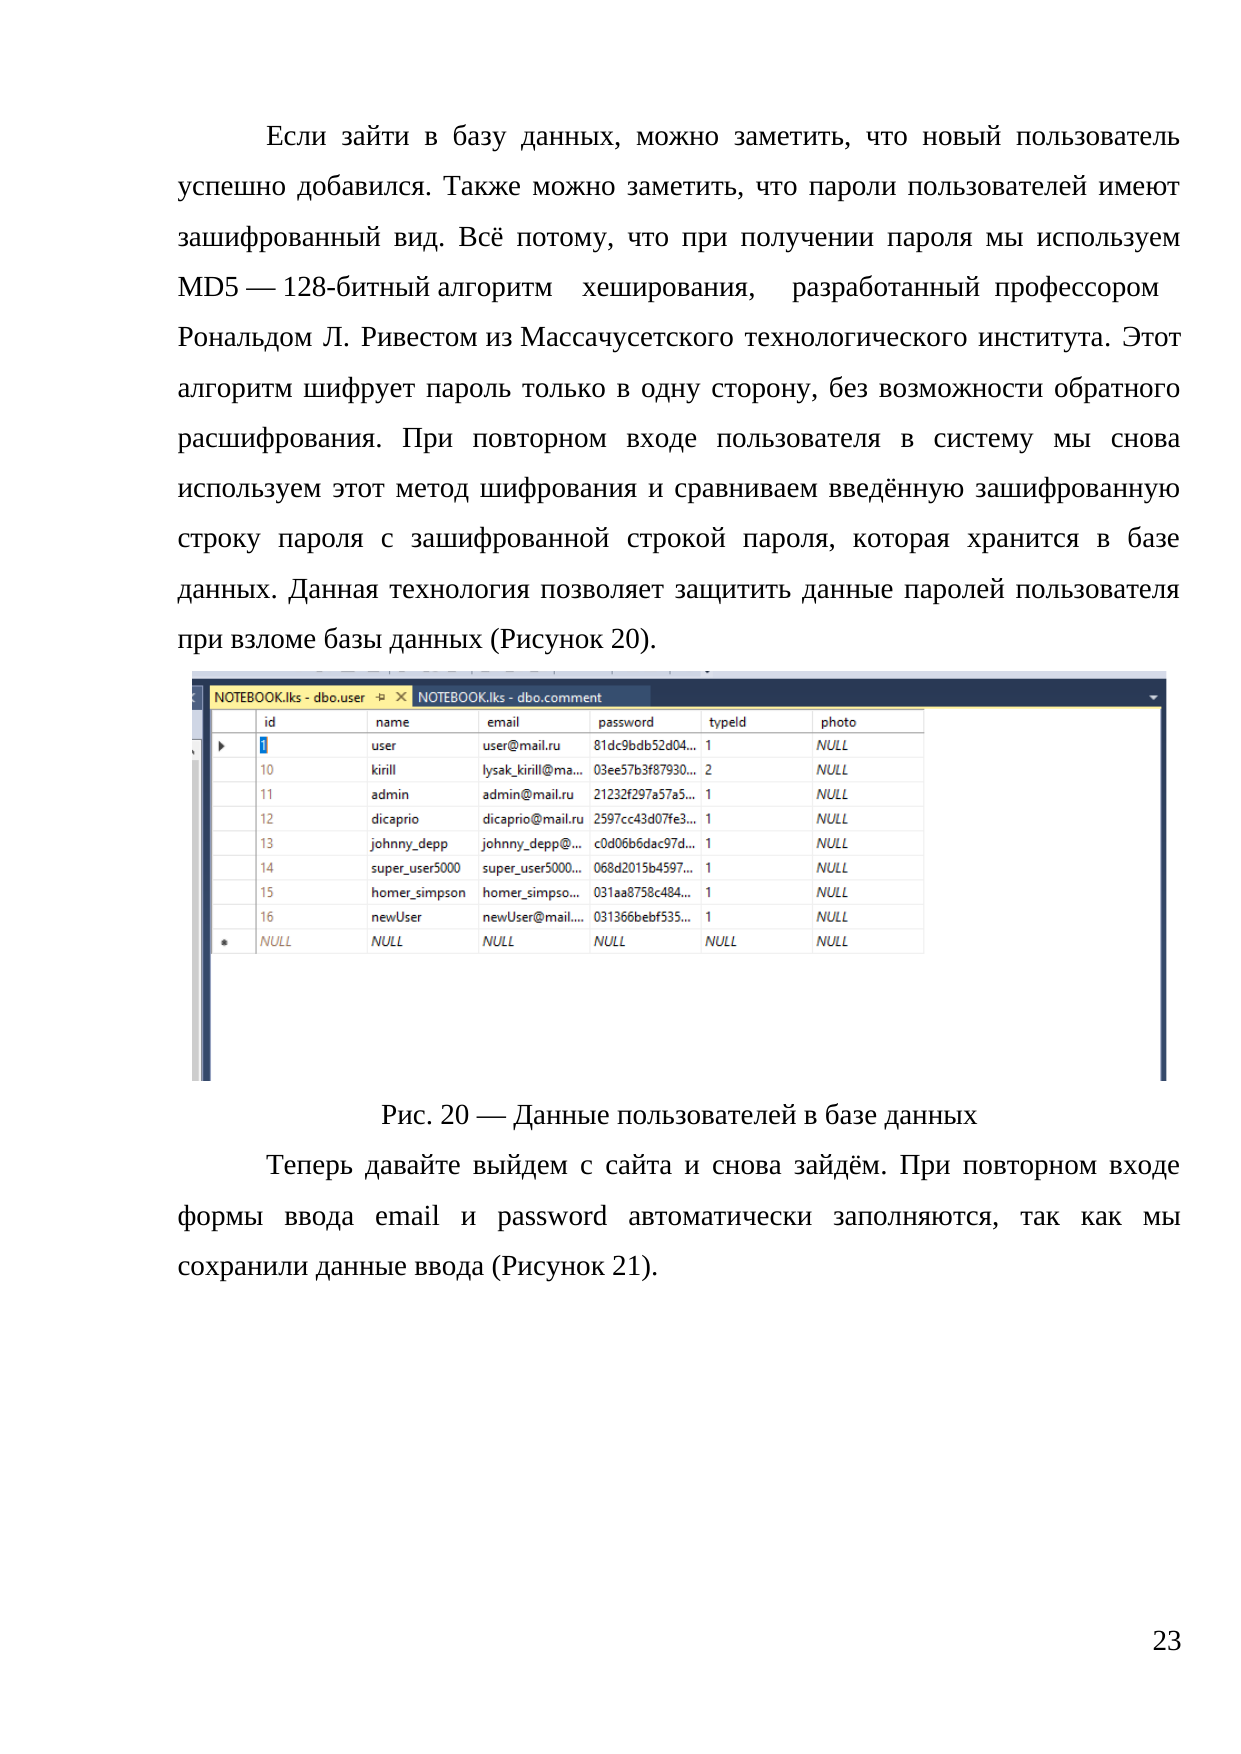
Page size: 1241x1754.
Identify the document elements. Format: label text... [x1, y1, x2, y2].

picture [192, 671, 1167, 1081]
text Если зайти в базу данных, можно заметить, что новый пользователь успешно добавился. Также можно заметить, что пароли пользователей имеют зашифрованный вид. Всё потому, что при получении пароля мы используем MD5 — 128-битный алгоритм хеширования, разработанный профессором Рональдом Л. Ривестом из Массачусетского технологического института. Этот алгоритм шифрует пароль только в одну сторону, без возможности обратного расшифрования. При повторном входе пользователя в систему мы снова используем этот метод шифрования и сравниваем введённую зашифрованную строку пароля с зашифрованной строкой пароля, которая хранится в базе данных. Данная технология позволяет защитить данные паролей пользователя при взломе базы данных (Рисунок 20). [177, 118, 1181, 655]
text Рис. 20 — Данные пользователей в базе данных [177, 1097, 1181, 1131]
text Теперь давайте выйдем с сайта и снова зайдём. При повторном входе формы ввода email и password автоматически заполняются, так как мы сохранили данные ввода (Рисунок 21). [177, 1147, 1181, 1282]
